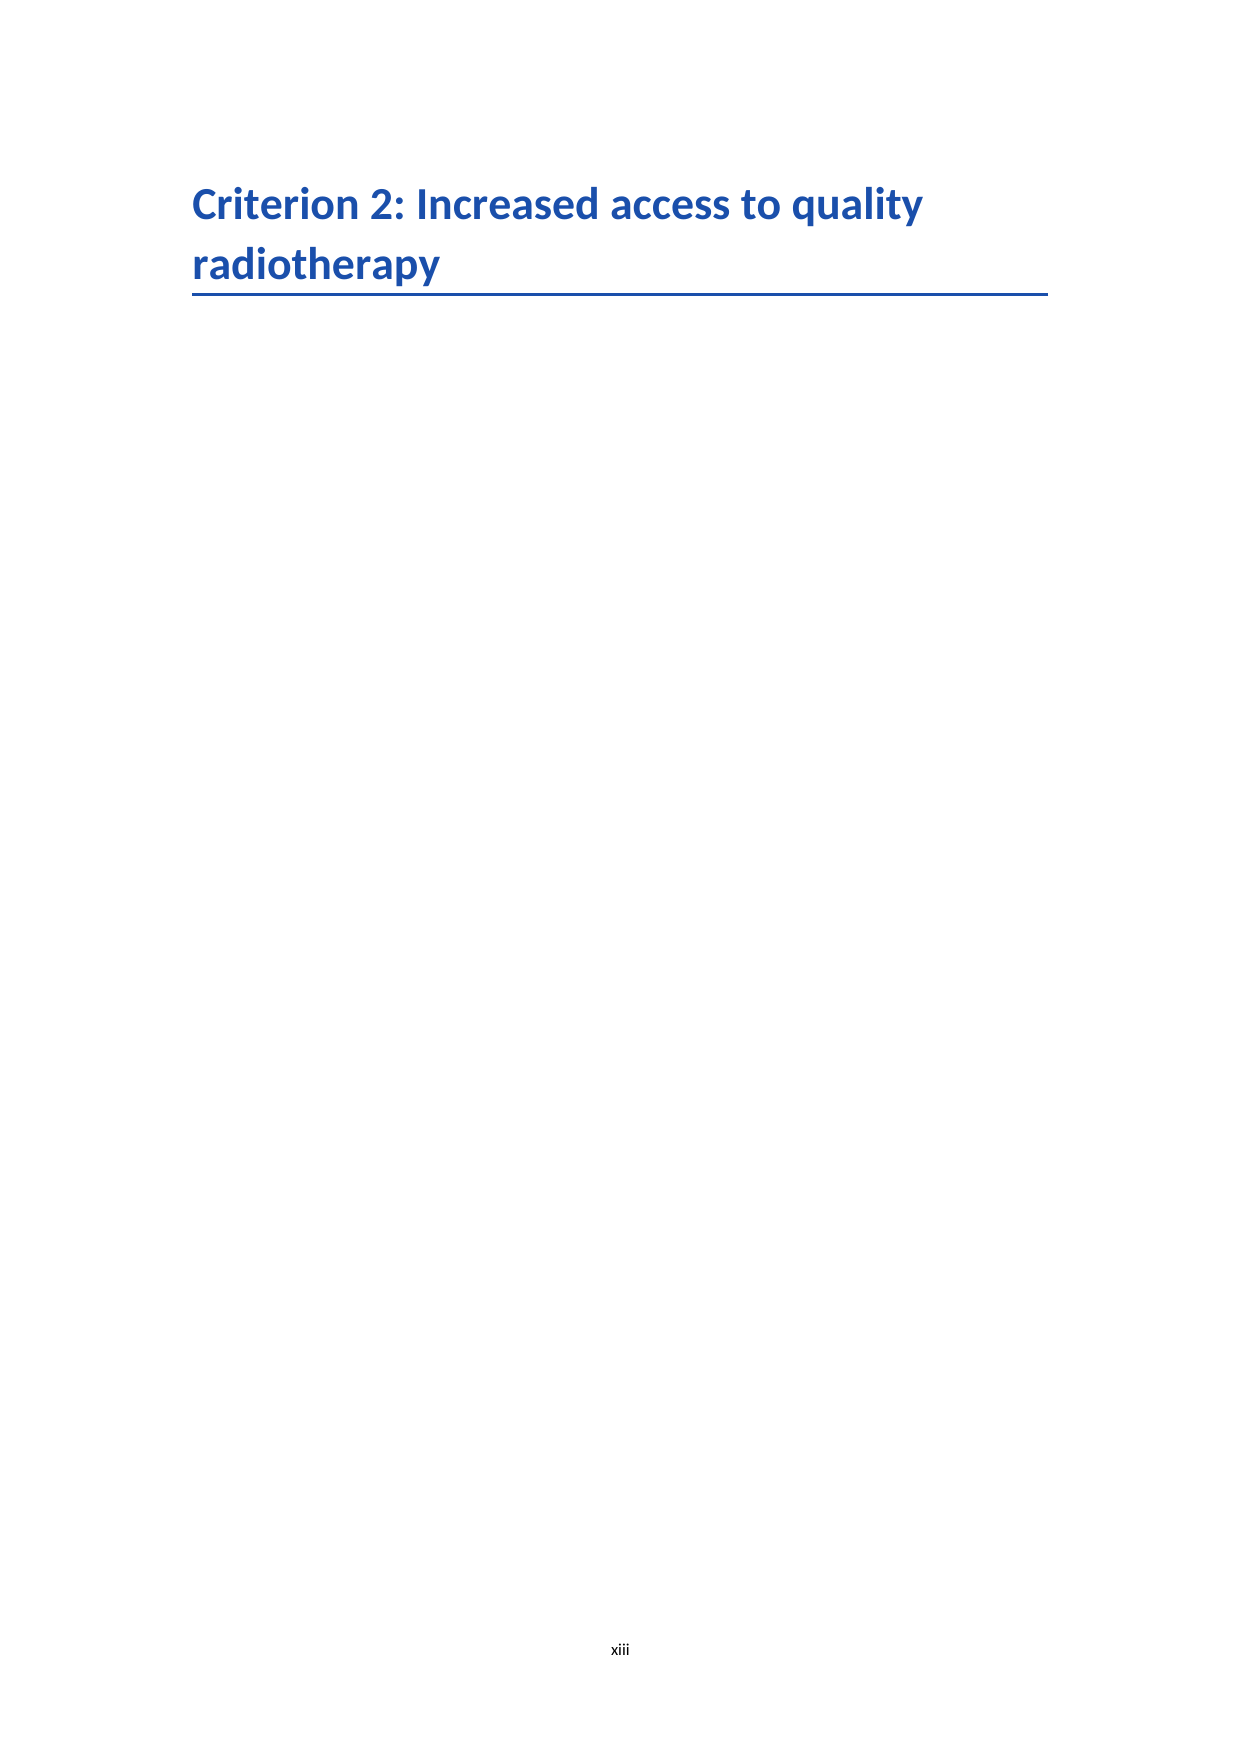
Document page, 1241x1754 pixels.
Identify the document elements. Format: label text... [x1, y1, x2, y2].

subtitle Criterion 2: Increased access to quality radiotherapy [192, 175, 1048, 293]
